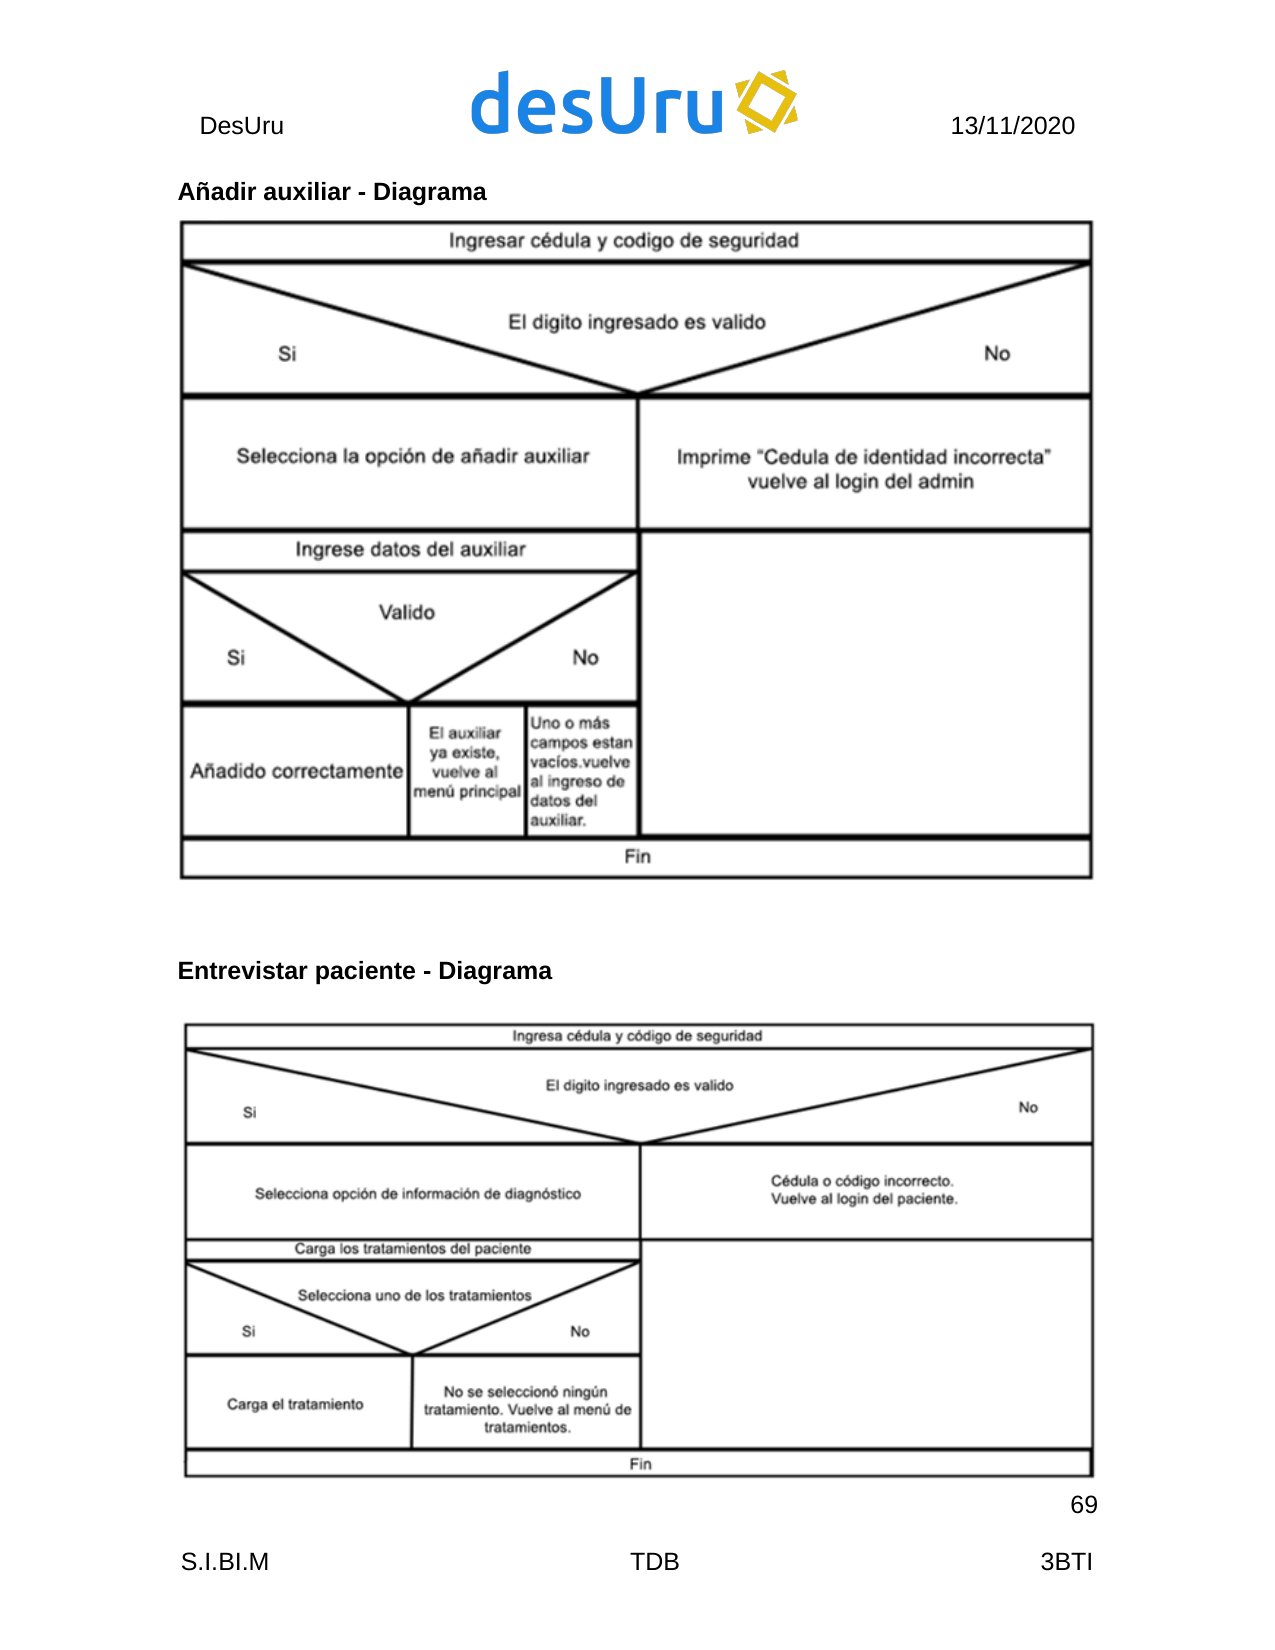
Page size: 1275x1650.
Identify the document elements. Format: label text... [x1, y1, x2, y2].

picture [177, 1016, 1098, 1483]
text Añadir auxiliar - Diagrama [177, 177, 1098, 206]
picture [471, 70, 798, 134]
text Entrevistar paciente - Diagrama [177, 956, 1098, 985]
picture [177, 220, 1098, 883]
